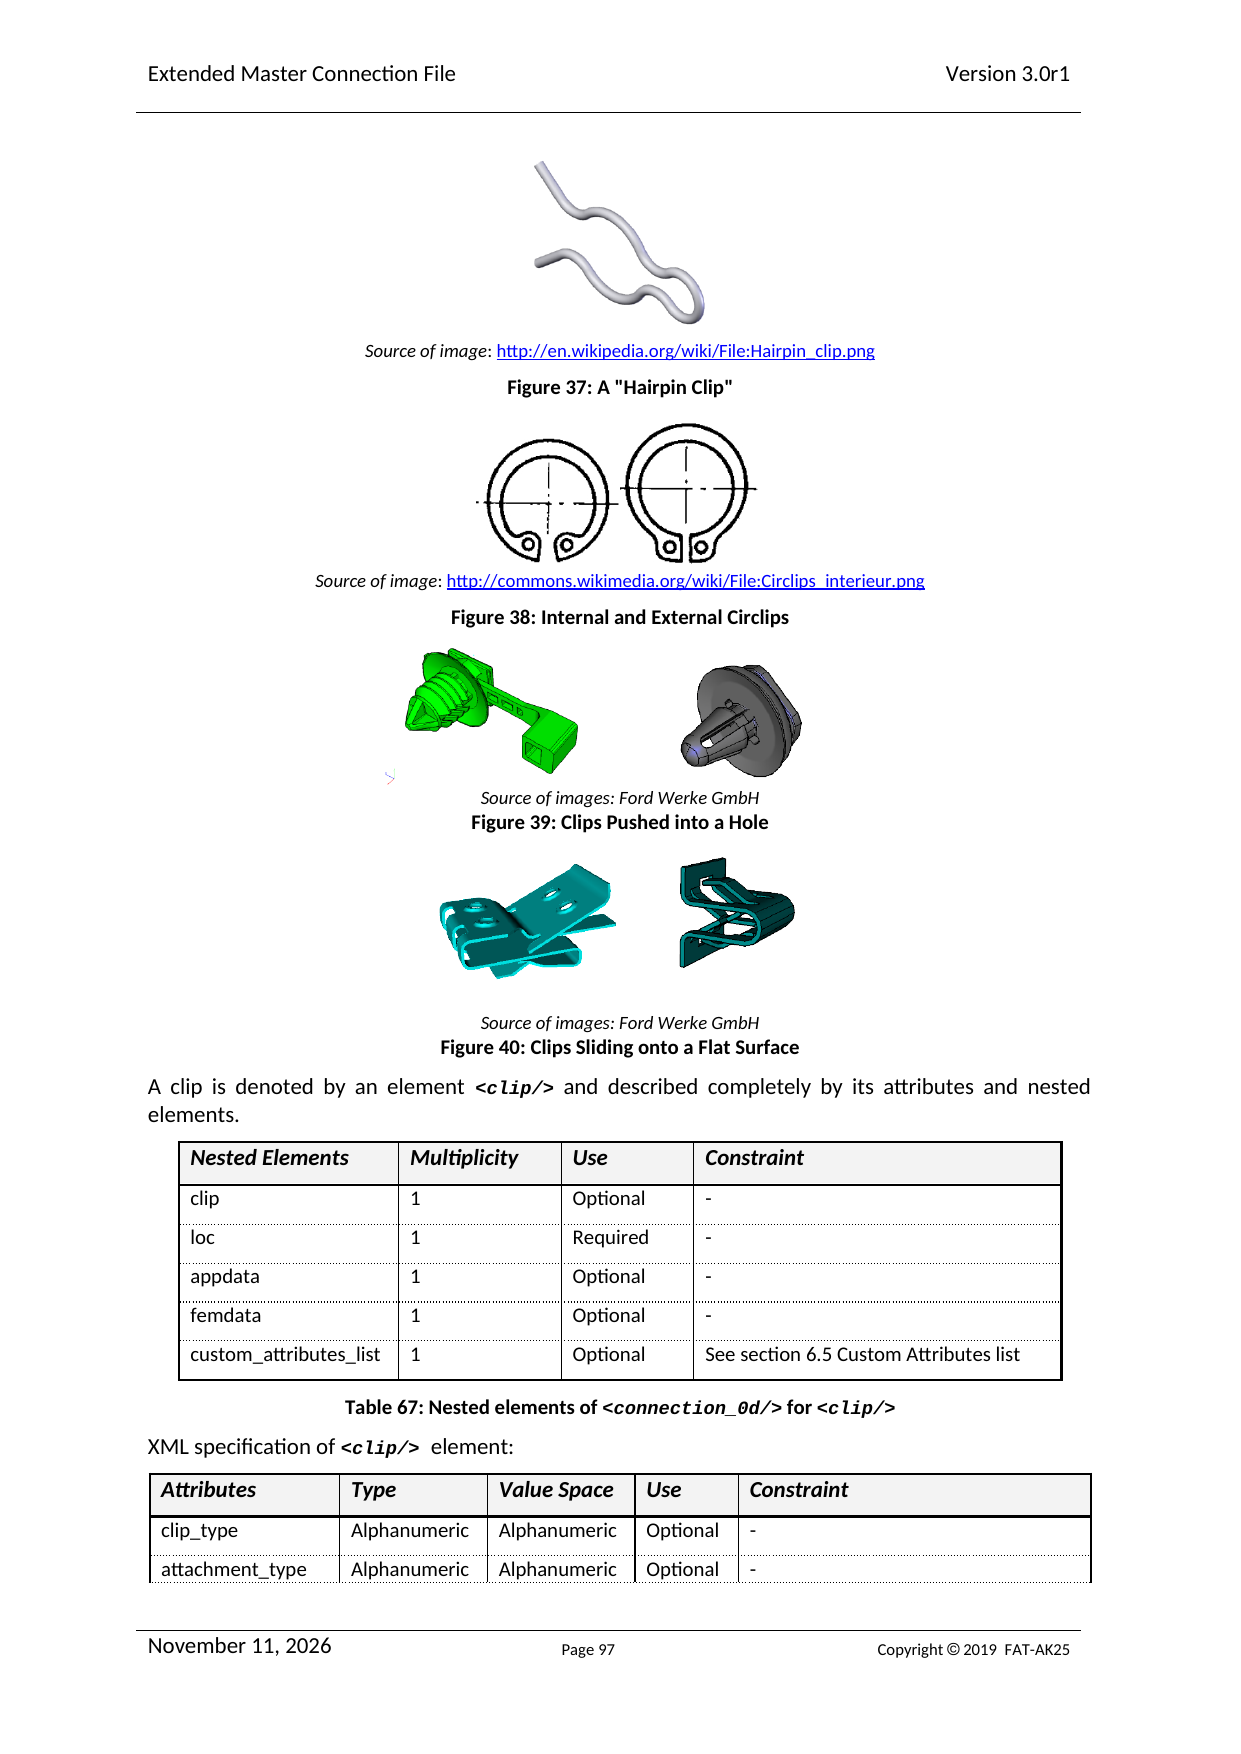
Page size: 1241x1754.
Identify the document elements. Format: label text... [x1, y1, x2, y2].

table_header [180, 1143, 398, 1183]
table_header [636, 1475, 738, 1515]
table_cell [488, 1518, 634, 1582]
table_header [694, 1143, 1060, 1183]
list Source of image: http://en.wikipedia.org/wiki/File:Hairpin_clip.png [148, 339, 1092, 362]
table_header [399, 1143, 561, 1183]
text Figure : Internal and External Circlips [148, 604, 1092, 630]
picture [384, 642, 582, 786]
picture [428, 857, 623, 984]
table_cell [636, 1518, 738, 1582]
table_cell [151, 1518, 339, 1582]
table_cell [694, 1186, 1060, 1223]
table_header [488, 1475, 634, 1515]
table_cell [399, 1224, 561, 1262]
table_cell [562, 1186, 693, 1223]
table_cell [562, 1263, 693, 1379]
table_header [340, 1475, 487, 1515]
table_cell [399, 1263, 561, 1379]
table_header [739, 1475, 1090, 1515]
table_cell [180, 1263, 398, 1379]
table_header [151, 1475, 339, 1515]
text Figure : Clips Pushed into a Hole [148, 809, 1092, 834]
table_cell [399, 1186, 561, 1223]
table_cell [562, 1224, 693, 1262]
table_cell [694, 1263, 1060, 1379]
list Source of image: http://commons.wikimedia.org/wiki/File:Circlips_interieur.png [148, 569, 1092, 592]
picture [650, 846, 812, 984]
picture [469, 412, 771, 569]
text Figure : A "Hairpin Clip" [148, 374, 1092, 400]
list Source of images: Ford Werke GmbH [148, 786, 1092, 809]
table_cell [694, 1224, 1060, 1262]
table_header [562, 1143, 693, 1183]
list Source of images: Ford Werke GmbH [148, 1011, 1092, 1034]
picture [517, 153, 723, 339]
text A clip is denoted by an element <clip/> and described completely by its attributes and nested elements. [148, 1072, 1092, 1128]
text Figure : Clips Sliding onto a Flat Surface [148, 1034, 1092, 1060]
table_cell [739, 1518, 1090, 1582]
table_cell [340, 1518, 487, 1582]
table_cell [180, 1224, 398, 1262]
picture [670, 657, 807, 786]
text XML specification of <clip/> element: [148, 1432, 1092, 1460]
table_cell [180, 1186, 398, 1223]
